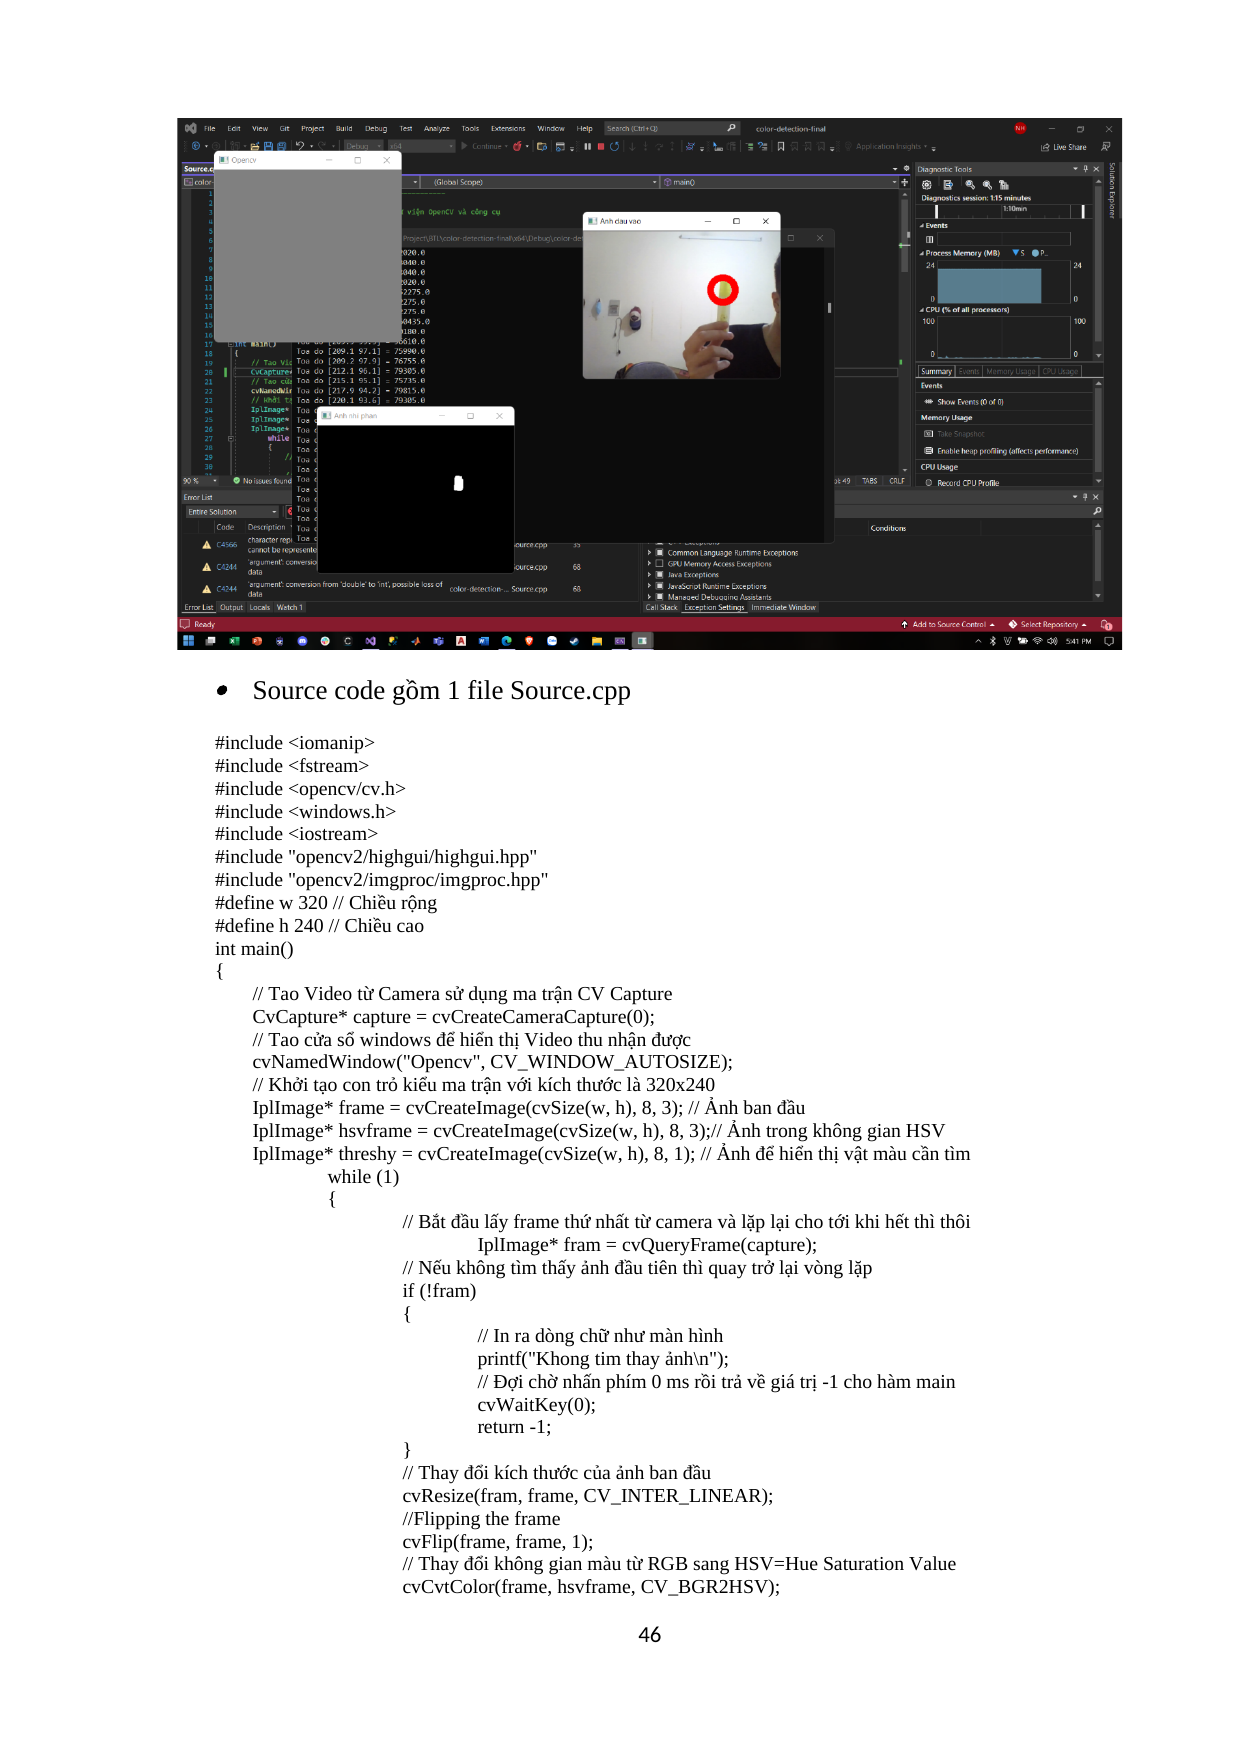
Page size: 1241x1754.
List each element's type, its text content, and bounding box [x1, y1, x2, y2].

text { [215, 959, 1122, 982]
list Source code gồm 1 file Source.cpp [215, 674, 1122, 706]
text cvFlip(frame, frame, 1); [215, 1529, 1122, 1552]
text if (!fram) [215, 1279, 1122, 1301]
text { [215, 1301, 1122, 1324]
text // Tao cửa sổ windows để hiển thị Video thu nhận được [215, 1028, 1122, 1051]
text #include <iomanip> [215, 731, 1122, 754]
text #include <fstream> [215, 754, 1122, 777]
text printf("Khong tim thay ảnh\n"); [215, 1347, 1122, 1370]
text //Flipping the frame [215, 1507, 1122, 1529]
text #include <windows.h> [215, 799, 1122, 822]
text // Khởi tạo con trỏ kiểu ma trận với kích thước là 320x240 [215, 1073, 1122, 1096]
text return -1; [215, 1416, 1122, 1438]
text int main() [215, 936, 1122, 959]
text #include "opencv2/imgproc/imgproc.hpp" [215, 868, 1122, 891]
text // Bắt đầu lấy frame thứ nhất từ camera và lặp lại cho tới khi hết thì thôi [215, 1210, 1122, 1233]
text cvNamedWindow("Opencv", CV_WINDOW_AUTOSIZE); [215, 1051, 1122, 1073]
text { [215, 1187, 1122, 1210]
text cvCvtColor(frame, hsvframe, CV_BGR2HSV); [215, 1575, 1122, 1598]
text while (1) [215, 1164, 1122, 1187]
text // Đợi chờ nhấn phím 0 ms rồi trả về giá trị -1 cho hàm main [215, 1370, 1122, 1393]
text #define w 320 // Chiều rộng [215, 891, 1122, 914]
text // Thay đổi không gian màu từ RGB sang HSV=Hue Saturation Value [215, 1552, 1122, 1575]
text // Thay đổi kích thước của ảnh ban đầu [215, 1461, 1122, 1484]
text IplImage* threshy = cvCreateImage(cvSize(w, h), 8, 1); // Ảnh để hiển thị vật màu cần tìm [215, 1142, 1122, 1164]
text #define h 240 // Chiều cao [215, 914, 1122, 936]
text // Nếu không tìm thấy ảnh đầu tiên thì quay trở lại vòng lặp [215, 1256, 1122, 1279]
text cvWaitKey(0); [215, 1393, 1122, 1416]
picture [177, 118, 1123, 650]
text IplImage* hsvframe = cvCreateImage(cvSize(w, h), 8, 3);// Ảnh trong không gian HSV [215, 1119, 1122, 1142]
text IplImage* frame = cvCreateImage(cvSize(w, h), 8, 3); // Ảnh ban đầu [215, 1096, 1122, 1119]
text // In ra dòng chữ như màn hình [215, 1324, 1122, 1347]
text cvResize(fram, frame, CV_INTER_LINEAR); [215, 1484, 1122, 1507]
text #include <iostream> [215, 822, 1122, 845]
text // Tao Video từ Camera sử dụng ma trận CV Capture [215, 982, 1122, 1005]
text CvCapture* capture = cvCreateCameraCapture(0); [215, 1005, 1122, 1028]
text #include <opencv/cv.h> [215, 777, 1122, 799]
text IplImage* fram = cvQueryFrame(capture); [215, 1233, 1122, 1256]
text } [215, 1438, 1122, 1461]
text #include "opencv2/highgui/highgui.hpp" [215, 845, 1122, 868]
